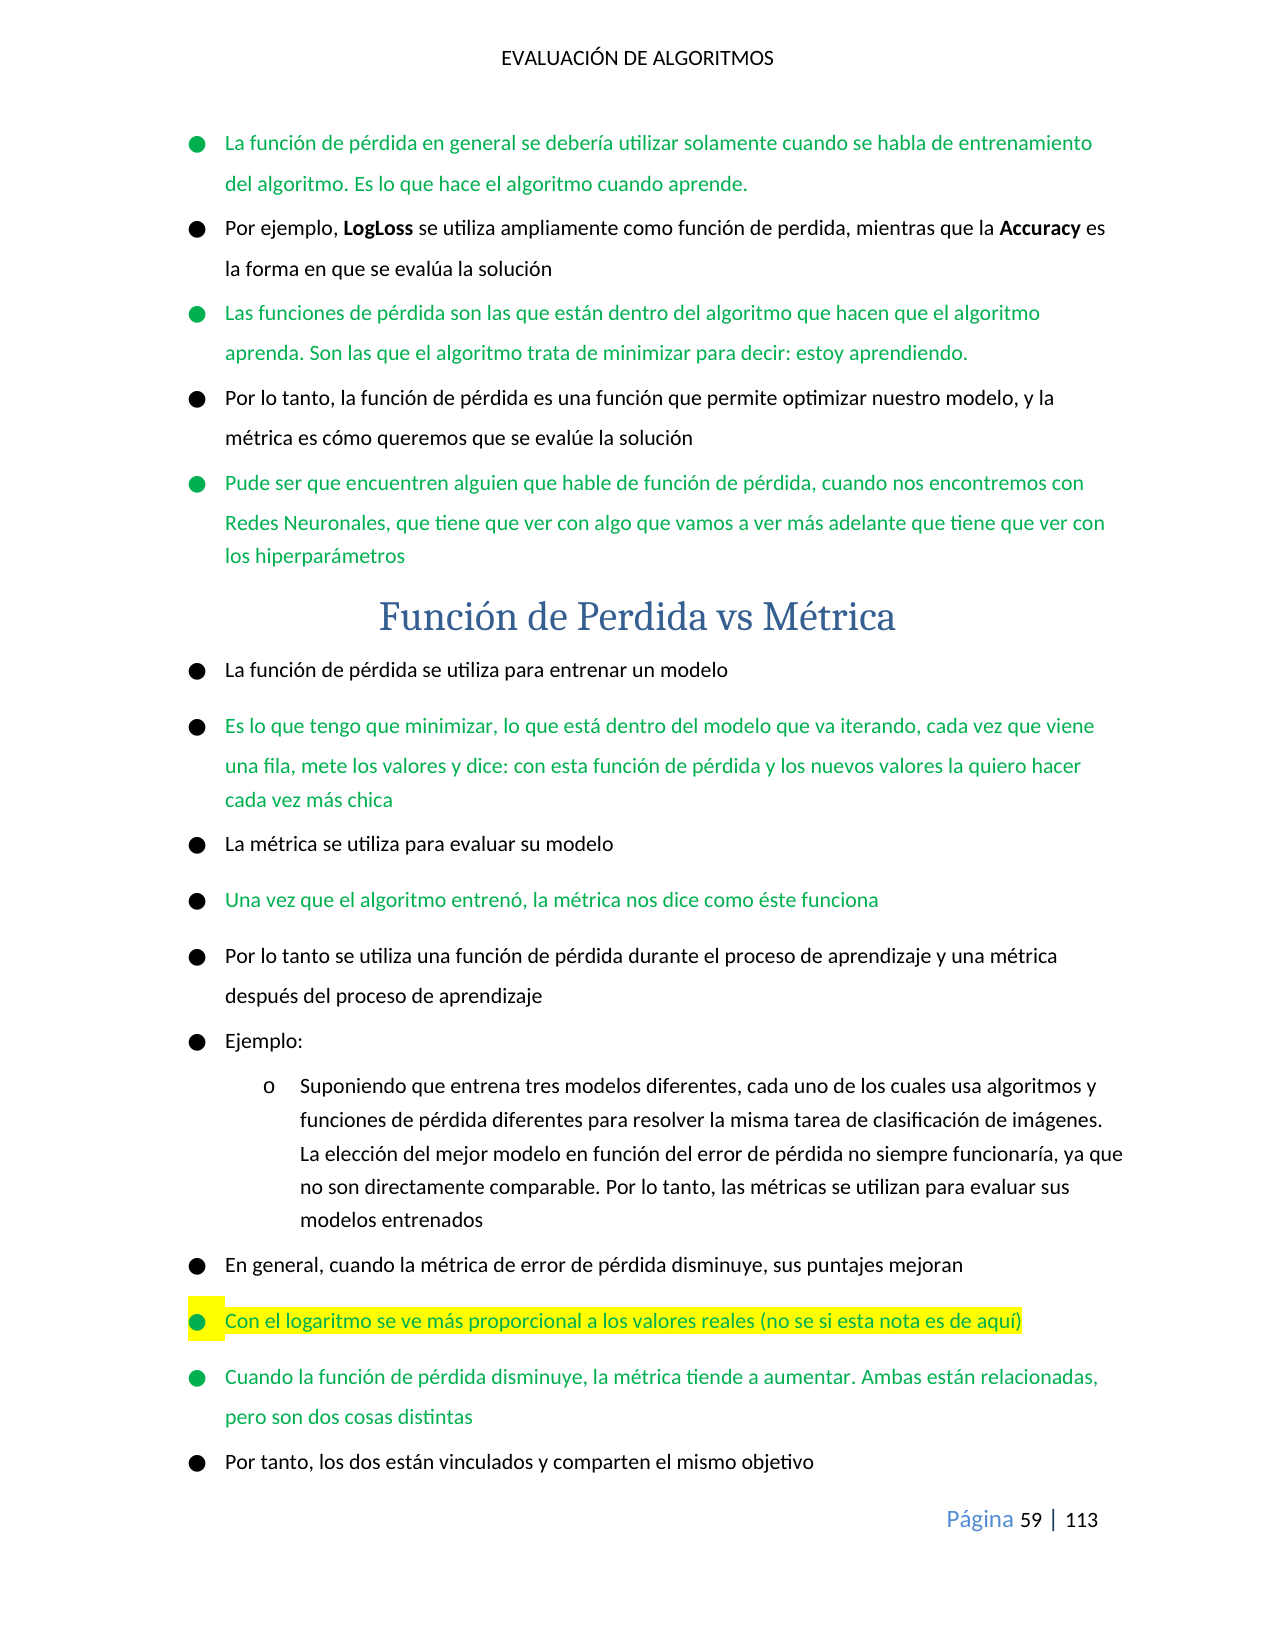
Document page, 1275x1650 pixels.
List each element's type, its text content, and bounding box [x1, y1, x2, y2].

list Es lo que tengo que minimizar, lo que está dentro del modelo que va iterando, cada vez que viene una fila, mete los valores y dice: con esta función de pérdida y los nuevos valores la quiero hacer cada vez más chica [187, 701, 1125, 812]
subtitle Función de Perdida vs Métrica [150, 593, 1125, 641]
list La métrica se utiliza para evaluar su modelo [187, 819, 1125, 864]
list En general, cuando la métrica de error de pérdida disminuye, sus puntajes mejoran [187, 1240, 1125, 1285]
list La función de pérdida se utiliza para entrenar un modelo [187, 645, 1125, 690]
list Por lo tanto se utiliza una función de pérdida durante el proceso de aprendizaje y una métrica después del proceso de aprendizaje [187, 931, 1125, 1009]
list La función de pérdida en general se debería utilizar solamente cuando se habla de entrenamiento del algoritmo. Es lo que hace el algoritmo cuando aprende. [187, 118, 1125, 196]
list Suponiendo que entrena tres modelos diferentes, cada uno de los cuales usa algoritmos y funciones de pérdida diferentes para resolver la misma tarea de clasificación de imágenes. La elección del mejor modelo en función del error de pérdida no siempre funcionaría, ya que no son directamente comparable. Por lo tanto, las métricas se utilizan para evaluar sus modelos entrenados [262, 1072, 1125, 1233]
list Pude ser que encuentren alguien que hable de función de pérdida, cuando nos encontremos con Redes Neuronales, que tiene que ver con algo que vamos a ver más adelante que tiene que ver con los hiperparámetros [187, 458, 1125, 569]
list Con el logaritmo se ve más proporcional a los valores reales (no se si esta nota es de aquí) [225, 1296, 1125, 1341]
list Una vez que el algoritmo entrenó, la métrica nos dice como éste funciona [187, 875, 1125, 920]
list Por lo tanto, la función de pérdida es una función que permite optimizar nuestro modelo, y la métrica es cómo queremos que se evalúe la solución [187, 373, 1125, 451]
list Las funciones de pérdida son las que están dentro del algoritmo que hacen que el algoritmo aprenda. Son las que el algoritmo trata de minimizar para decir: estoy aprendiendo. [187, 288, 1125, 366]
list Ejemplo: [187, 1016, 1125, 1061]
list Por ejemplo, LogLoss se utiliza ampliamente como función de perdida, mientras que la Accuracy es la forma en que se evalúa la solución [187, 203, 1125, 281]
list Por tanto, los dos están vinculados y comparten el mismo objetivo [187, 1437, 1125, 1482]
list Cuando la función de pérdida disminuye, la métrica tiende a aumentar. Ambas están relacionadas, pero son dos cosas distintas [187, 1352, 1125, 1430]
